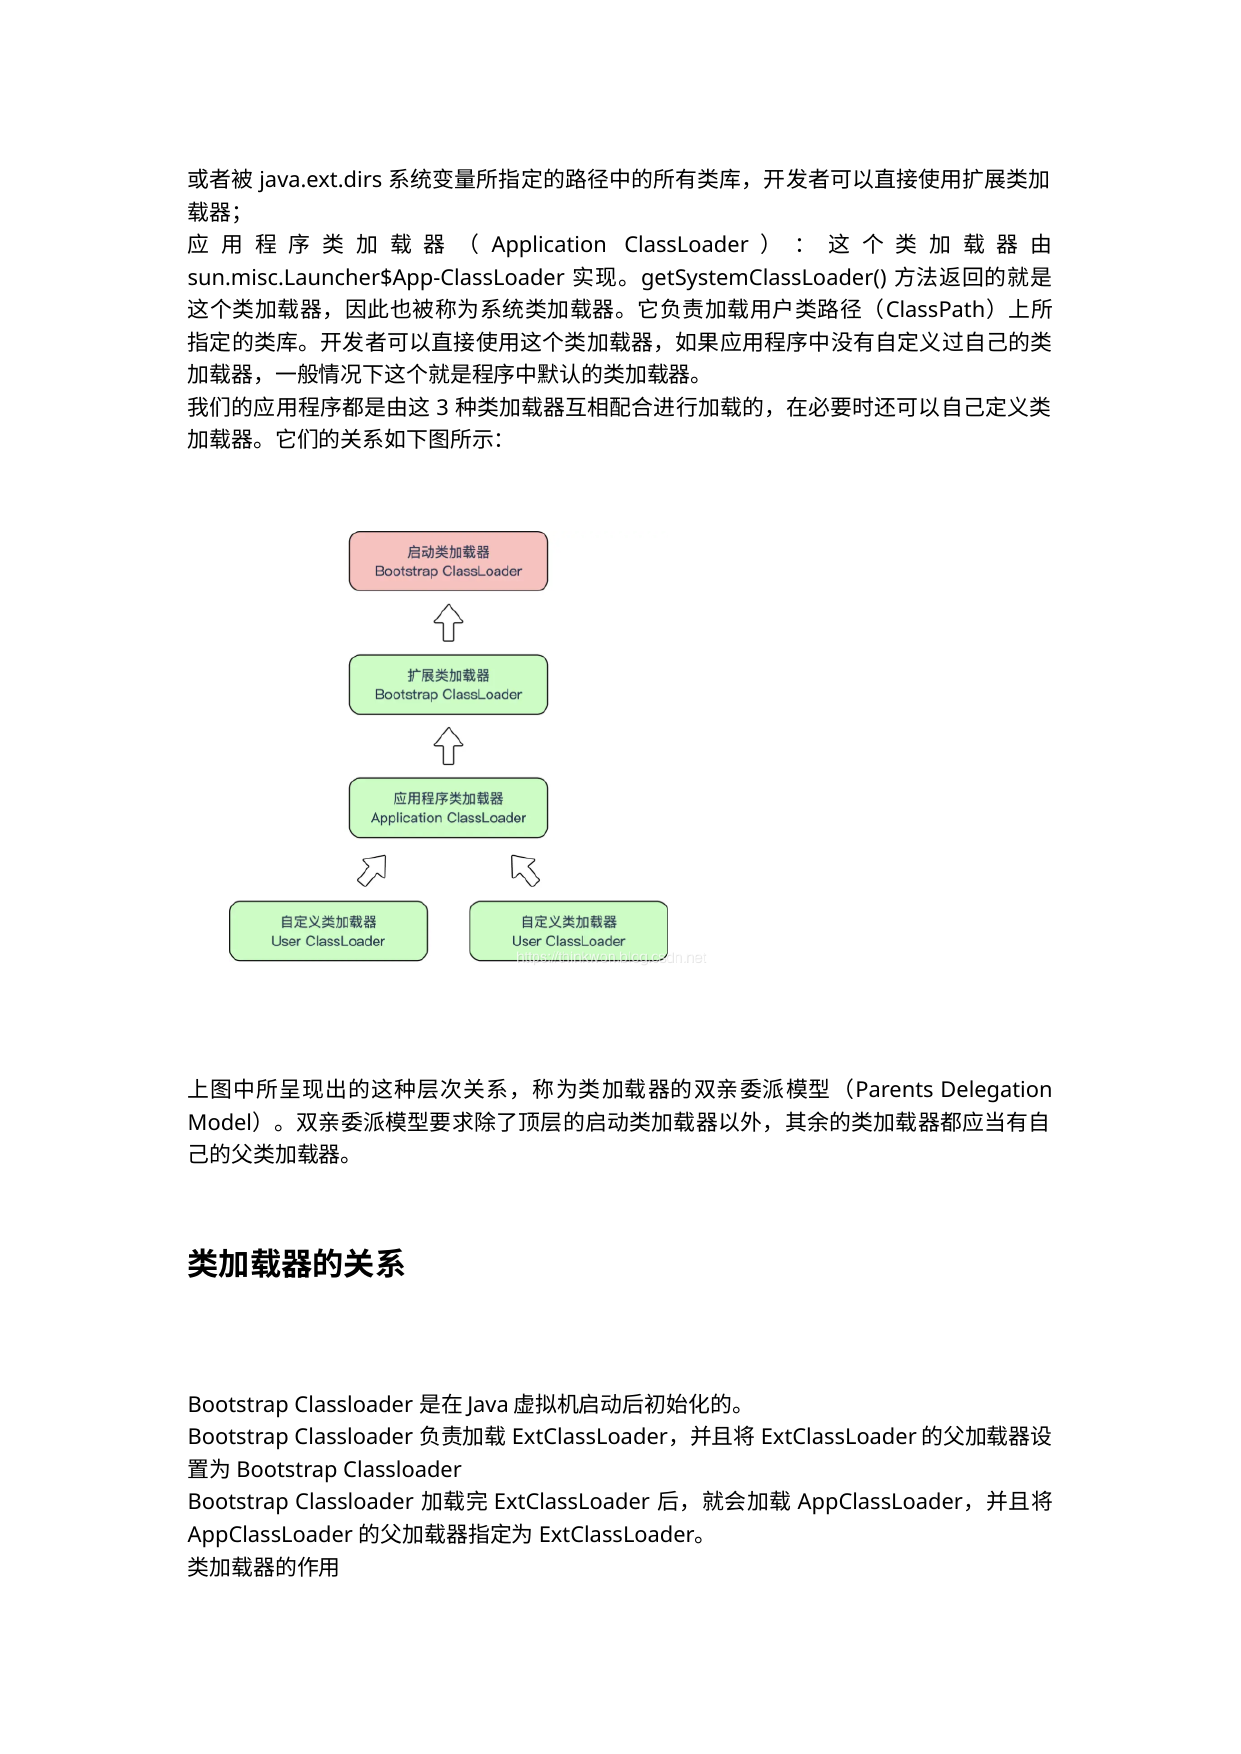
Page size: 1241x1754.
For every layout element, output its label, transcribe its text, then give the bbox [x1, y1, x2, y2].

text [187, 162, 1053, 227]
text 我们的应用程序都是由这 3 种类加载器互相配合进行加载的，在必要时还可以自己定义类加载器。它们的关系如下图所示： [187, 389, 1053, 454]
text Bootstrap Classloader 加载完 ExtClassLoader 后，就会加载 AppClassLoader，并且将 AppClassLoader 的父加载器指定为 ExtClassLoader。 [187, 1484, 1053, 1549]
subtitle 类加载器的关系 [187, 1229, 1053, 1294]
text 应用程序类加载器（Application ClassLoader）：这个类加载器由 sun.misc.Launcher$App-ClassLoader 实现。getSystemClassLoader() 方法返回的就是这个类加载器，因此也被称为系统类加载器。它负责加载用户类路径（ClassPath）上所指定的类库。开发者可以直接使用这个类加载器，如果应用程序中没有自定义过自己的类加载器，一般情况下这个就是程序中默认的类加载器。 [187, 227, 1053, 389]
text Bootstrap Classloader 是在Java虚拟机启动后初始化的。 [187, 1387, 1053, 1419]
text Bootstrap Classloader 负责加载 ExtClassLoader，并且将 ExtClassLoader的父加载器设置为 Bootstrap Classloader [187, 1419, 1053, 1484]
picture [187, 487, 1053, 1011]
text 上图中所呈现出的这种层次关系，称为类加载器的双亲委派模型（Parents Delegation Model）。双亲委派模型要求除了顶层的启动类加载器以外，其余的类加载器都应当有自己的父类加载器。 [187, 1072, 1053, 1169]
text 类加载器的作用 [187, 1549, 1053, 1582]
